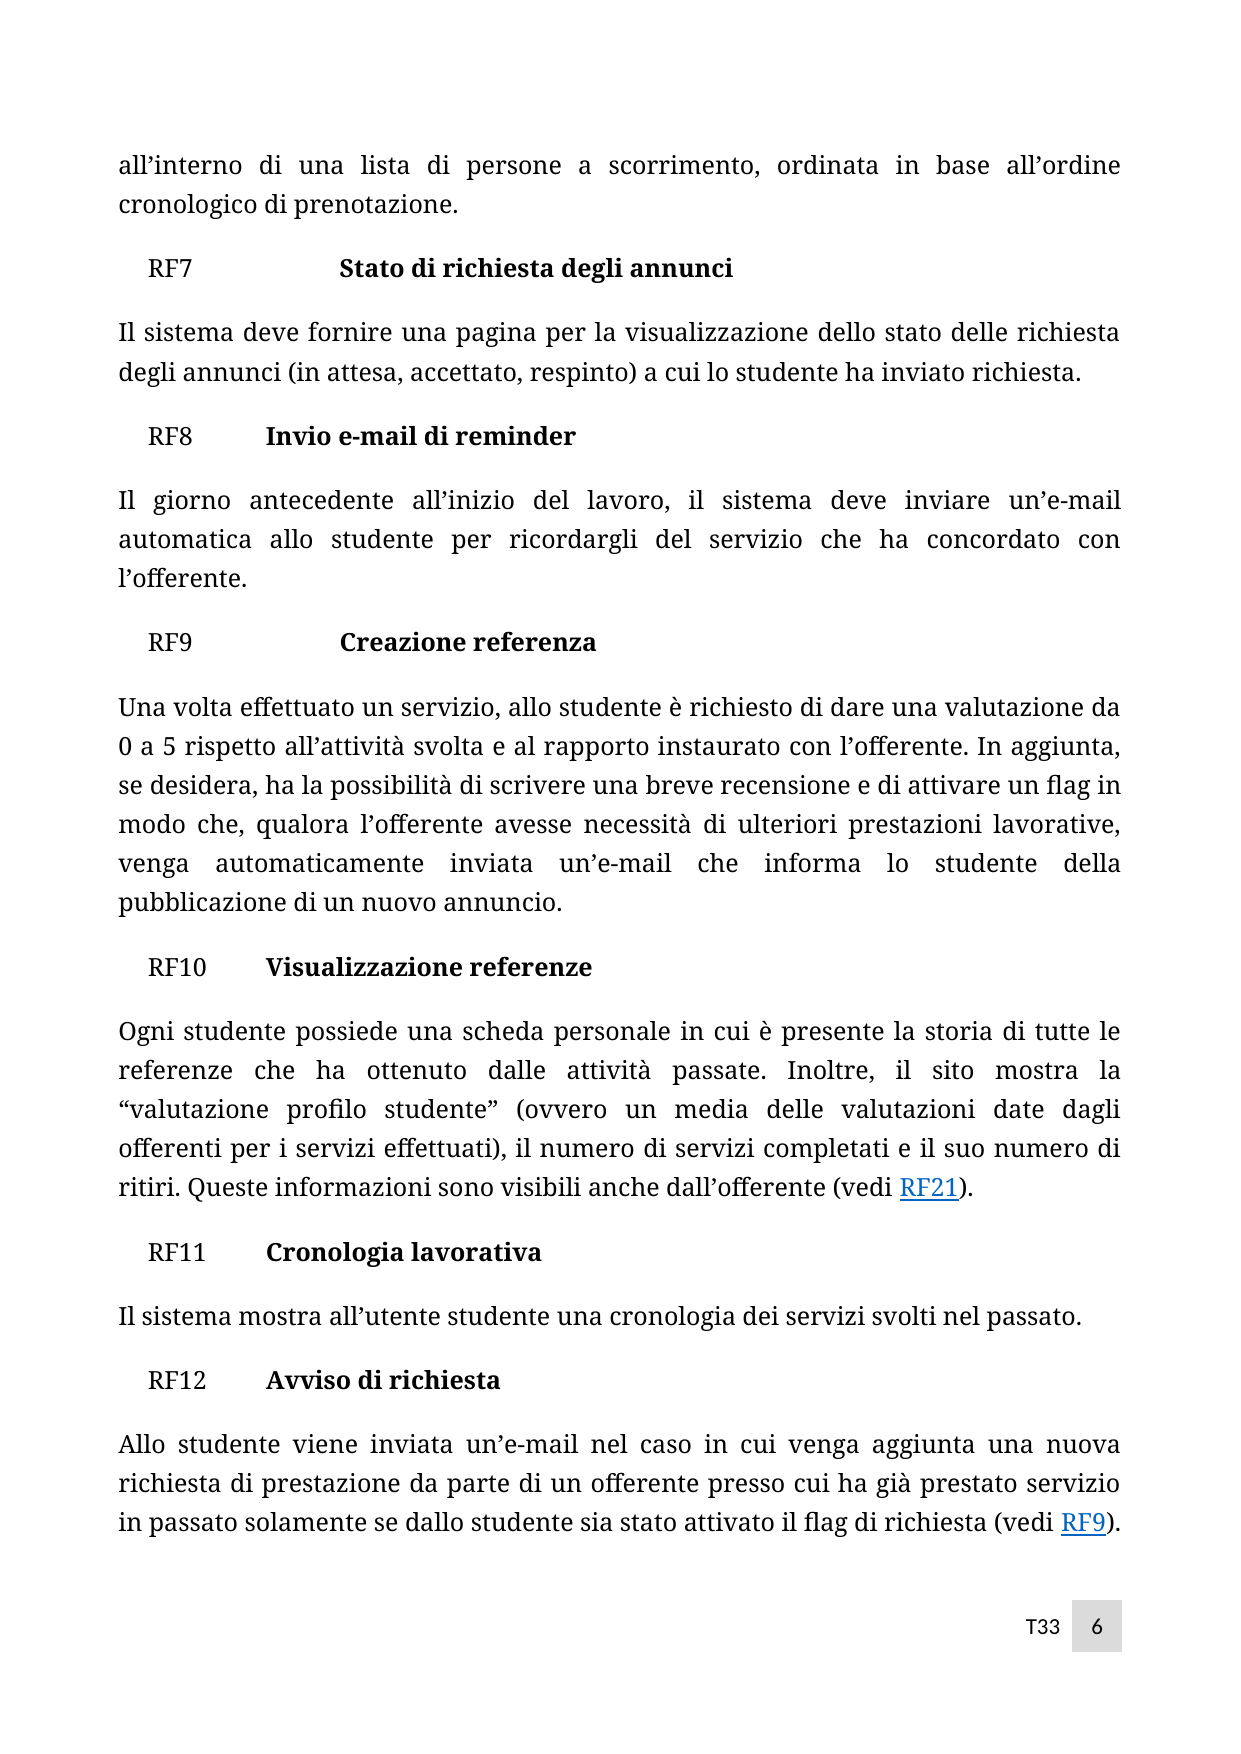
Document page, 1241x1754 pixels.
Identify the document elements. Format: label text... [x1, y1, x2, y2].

text RF7 Stato di richiesta degli annunci [148, 251, 1122, 285]
text Allo studente viene inviata un’e-mail nel caso in cui venga aggiunta una nuova richiesta di prestazione da parte di un offerente presso cui ha già prestato servizio in passato solamente se dallo studente sia stato attivato il flag di richiesta (vedi RF9). [118, 1427, 1122, 1539]
text Una volta effettuato un servizio, allo studente è richiesto di dare una valutazione da 0 a 5 rispetto all’attività svolta e al rapporto instaurato con l’offerente. In aggiunta, se desidera, ha la possibilità di scrivere una breve recensione e di attivare un flag in modo che, qualora l’offerente avesse necessità di ulteriori prestazioni lavorative, venga automaticamente inviata un’e-mail che informa lo studente della pubblicazione di un nuovo annuncio. [118, 689, 1122, 919]
text RF10 Visualizzazione referenze [148, 949, 1122, 983]
text RF11 Cronologia lavorativa [148, 1234, 1122, 1268]
text Ogni studente possiede una scheda personale in cui è presente la storia di tutte le referenze che ha ottenuto dalle attività passate. Inoltre, il sito mostra la “valutazione profilo studente” (ovvero un media delle valutazioni date dagli offerenti per i servizi effettuati), il numero di servizi completati e il suo numero di ritiri. Queste informazioni sono visibili anche dall’offerente (vedi RF21). [118, 1013, 1122, 1204]
text RF8 Invio e-mail di reminder [148, 418, 1122, 452]
text RF9 Creazione referenza [148, 625, 1122, 659]
text Il sistema mostra all’utente studente una cronologia dei servizi svolti nel passato. [118, 1298, 1122, 1332]
text RF12 Avviso di richiesta [148, 1363, 1122, 1397]
text Il sistema deve fornire una pagina per la visualizzazione dello stato delle richiesta degli annunci (in attesa, accettato, respinto) a cui lo studente ha inviato richiesta. [118, 315, 1122, 388]
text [118, 148, 1122, 221]
text Il giorno antecedente all’inizio del lavoro, il sistema deve inviare un’e-mail automatica allo studente per ricordargli del servizio che ha concordato con l’offerente. [118, 483, 1122, 595]
